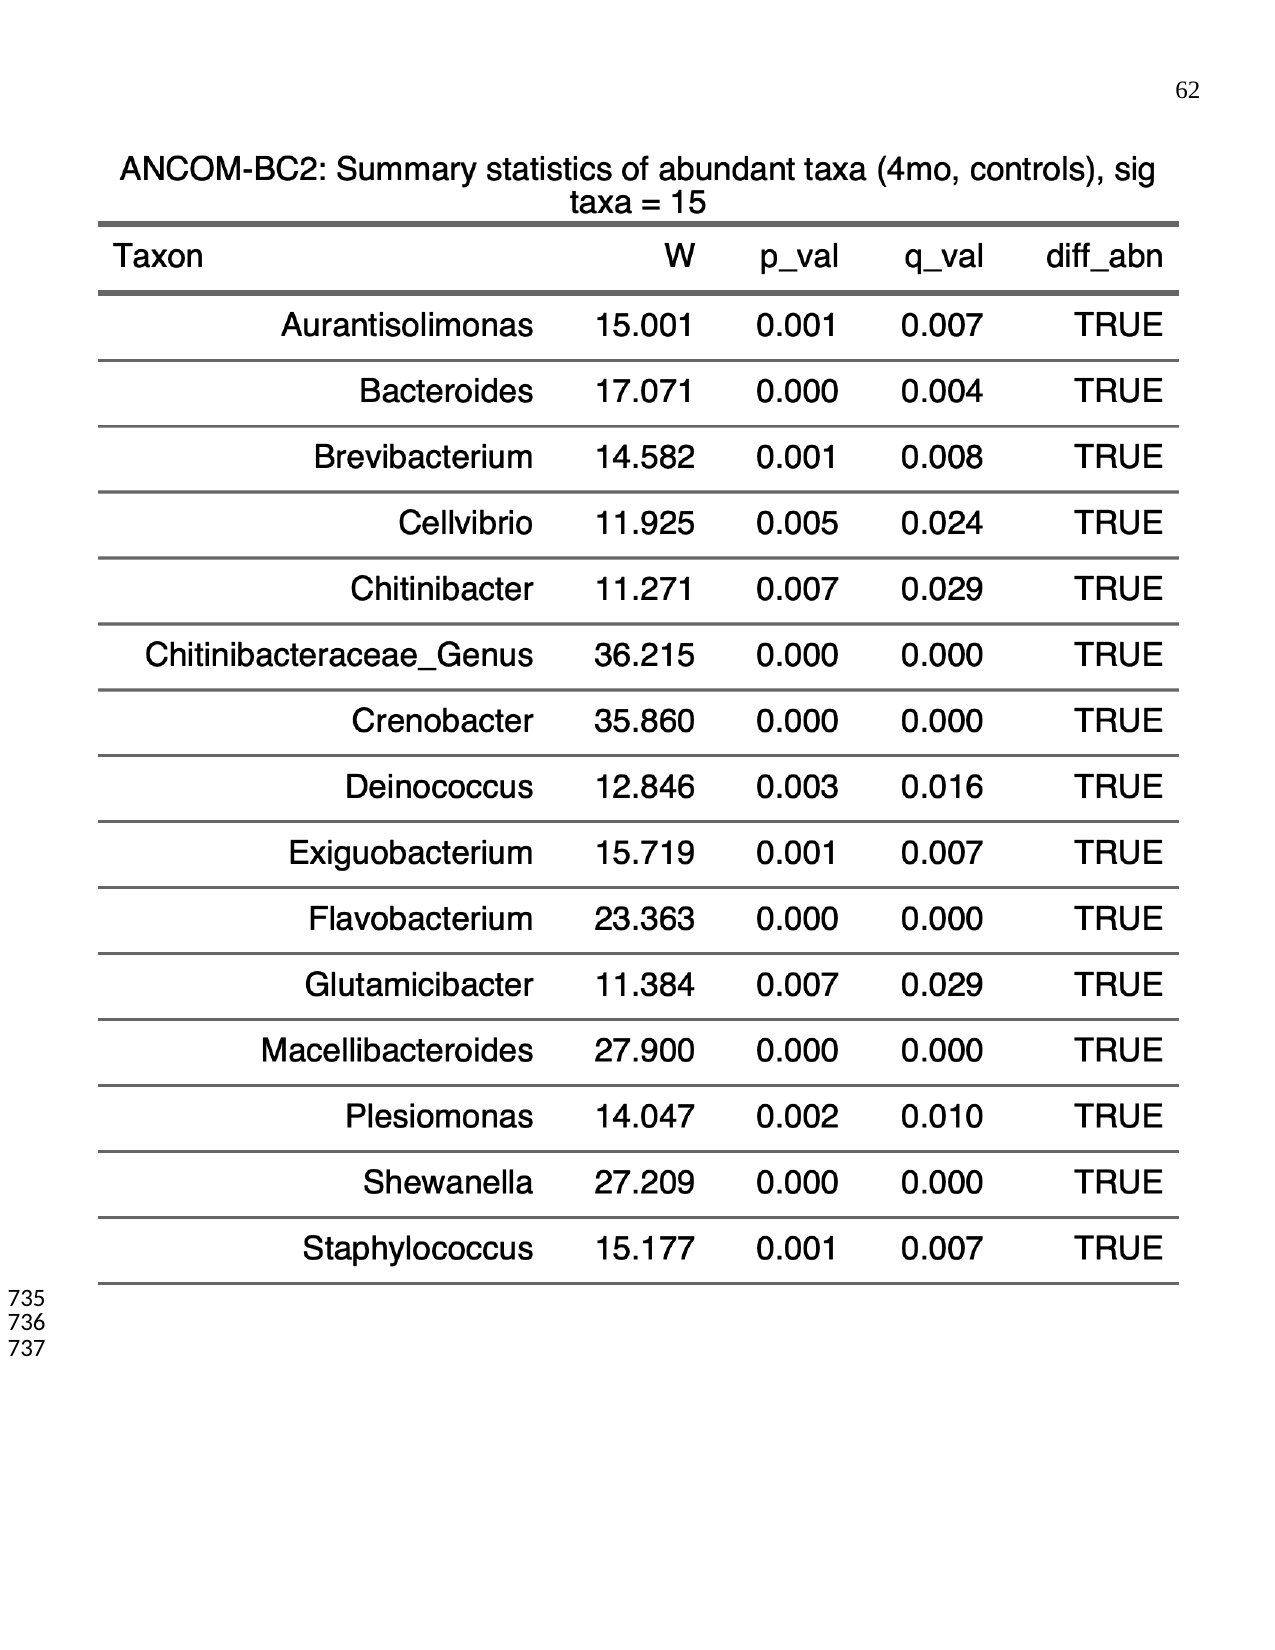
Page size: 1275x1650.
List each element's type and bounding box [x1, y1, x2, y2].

picture [75, 132, 1200, 1307]
